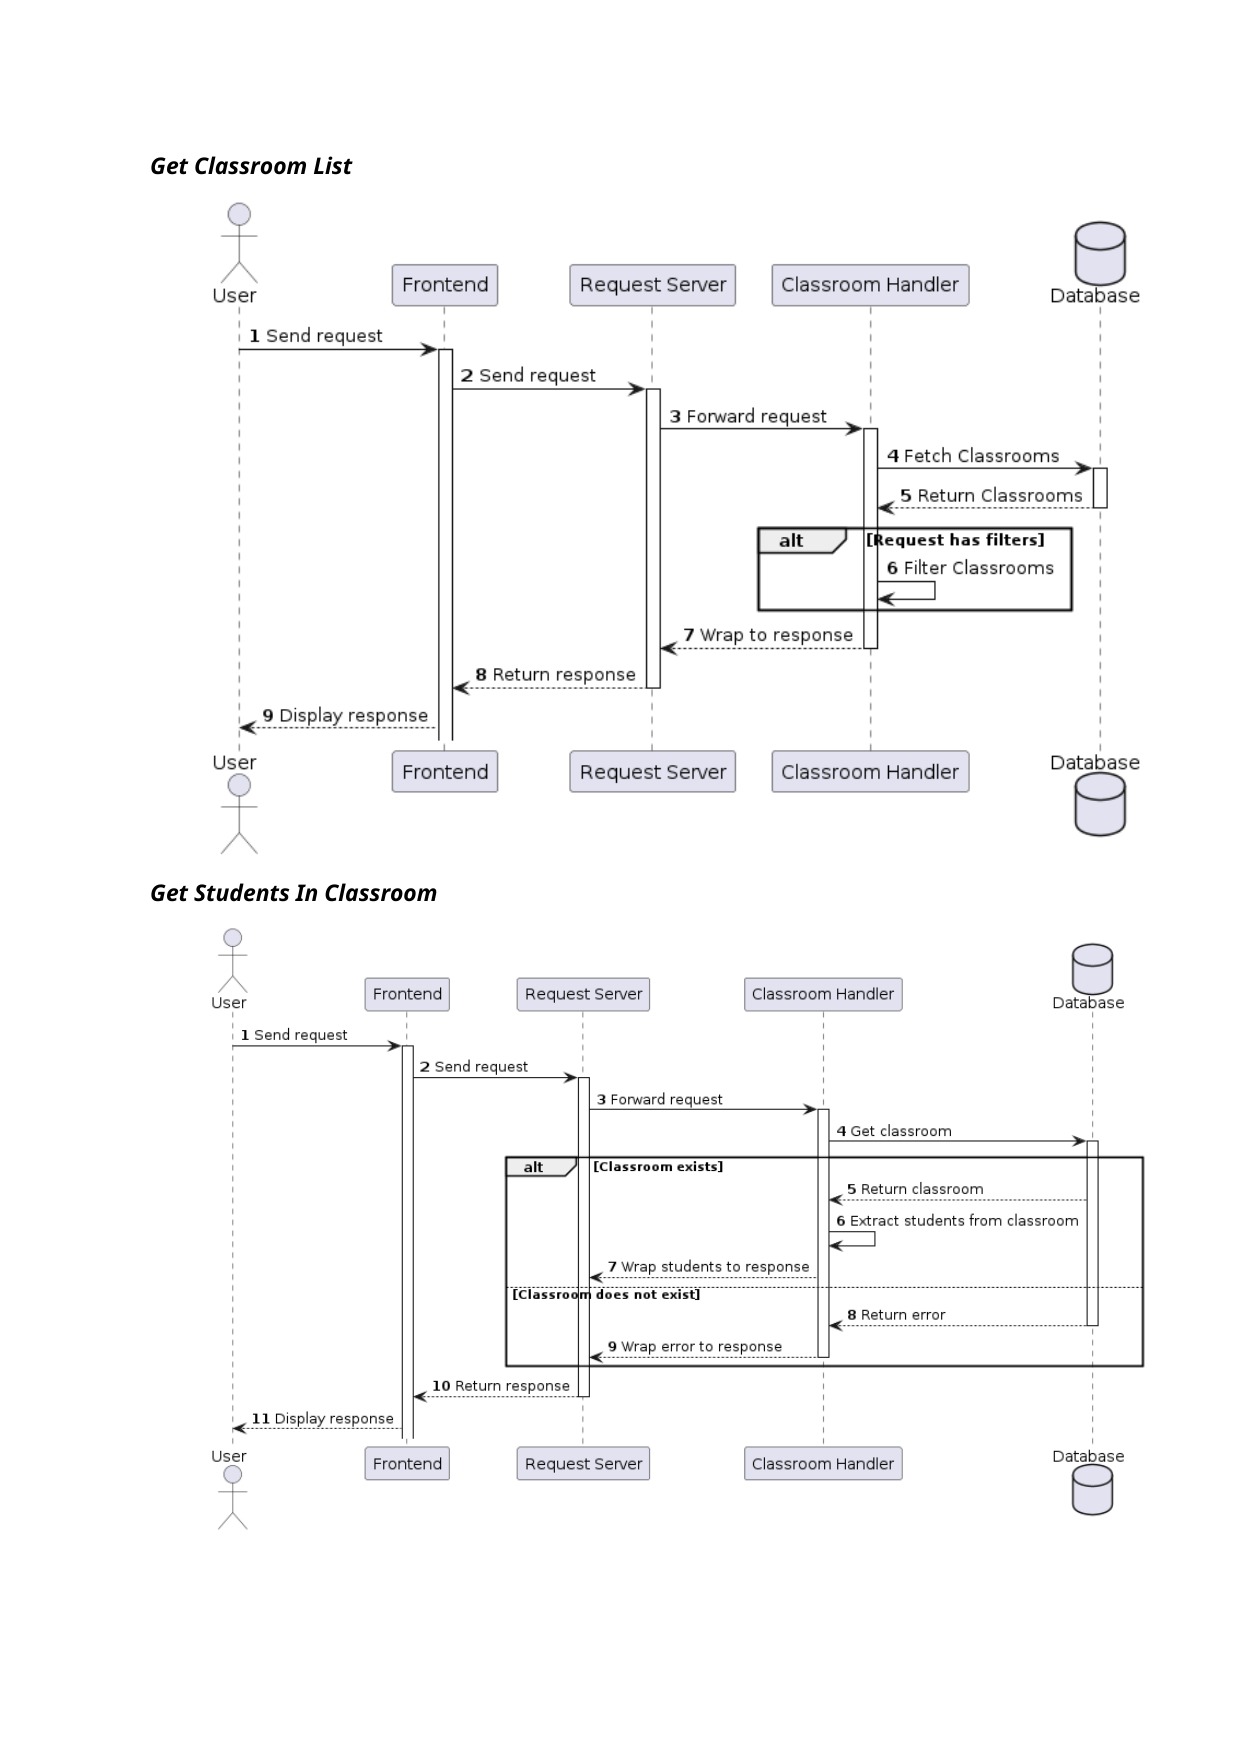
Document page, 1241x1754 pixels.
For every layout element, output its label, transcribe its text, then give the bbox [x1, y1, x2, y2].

picture [206, 196, 1148, 861]
picture [206, 923, 1148, 1535]
subtitle Get Students In Classroom [150, 877, 1093, 908]
subtitle Get Classroom List [150, 150, 1093, 181]
